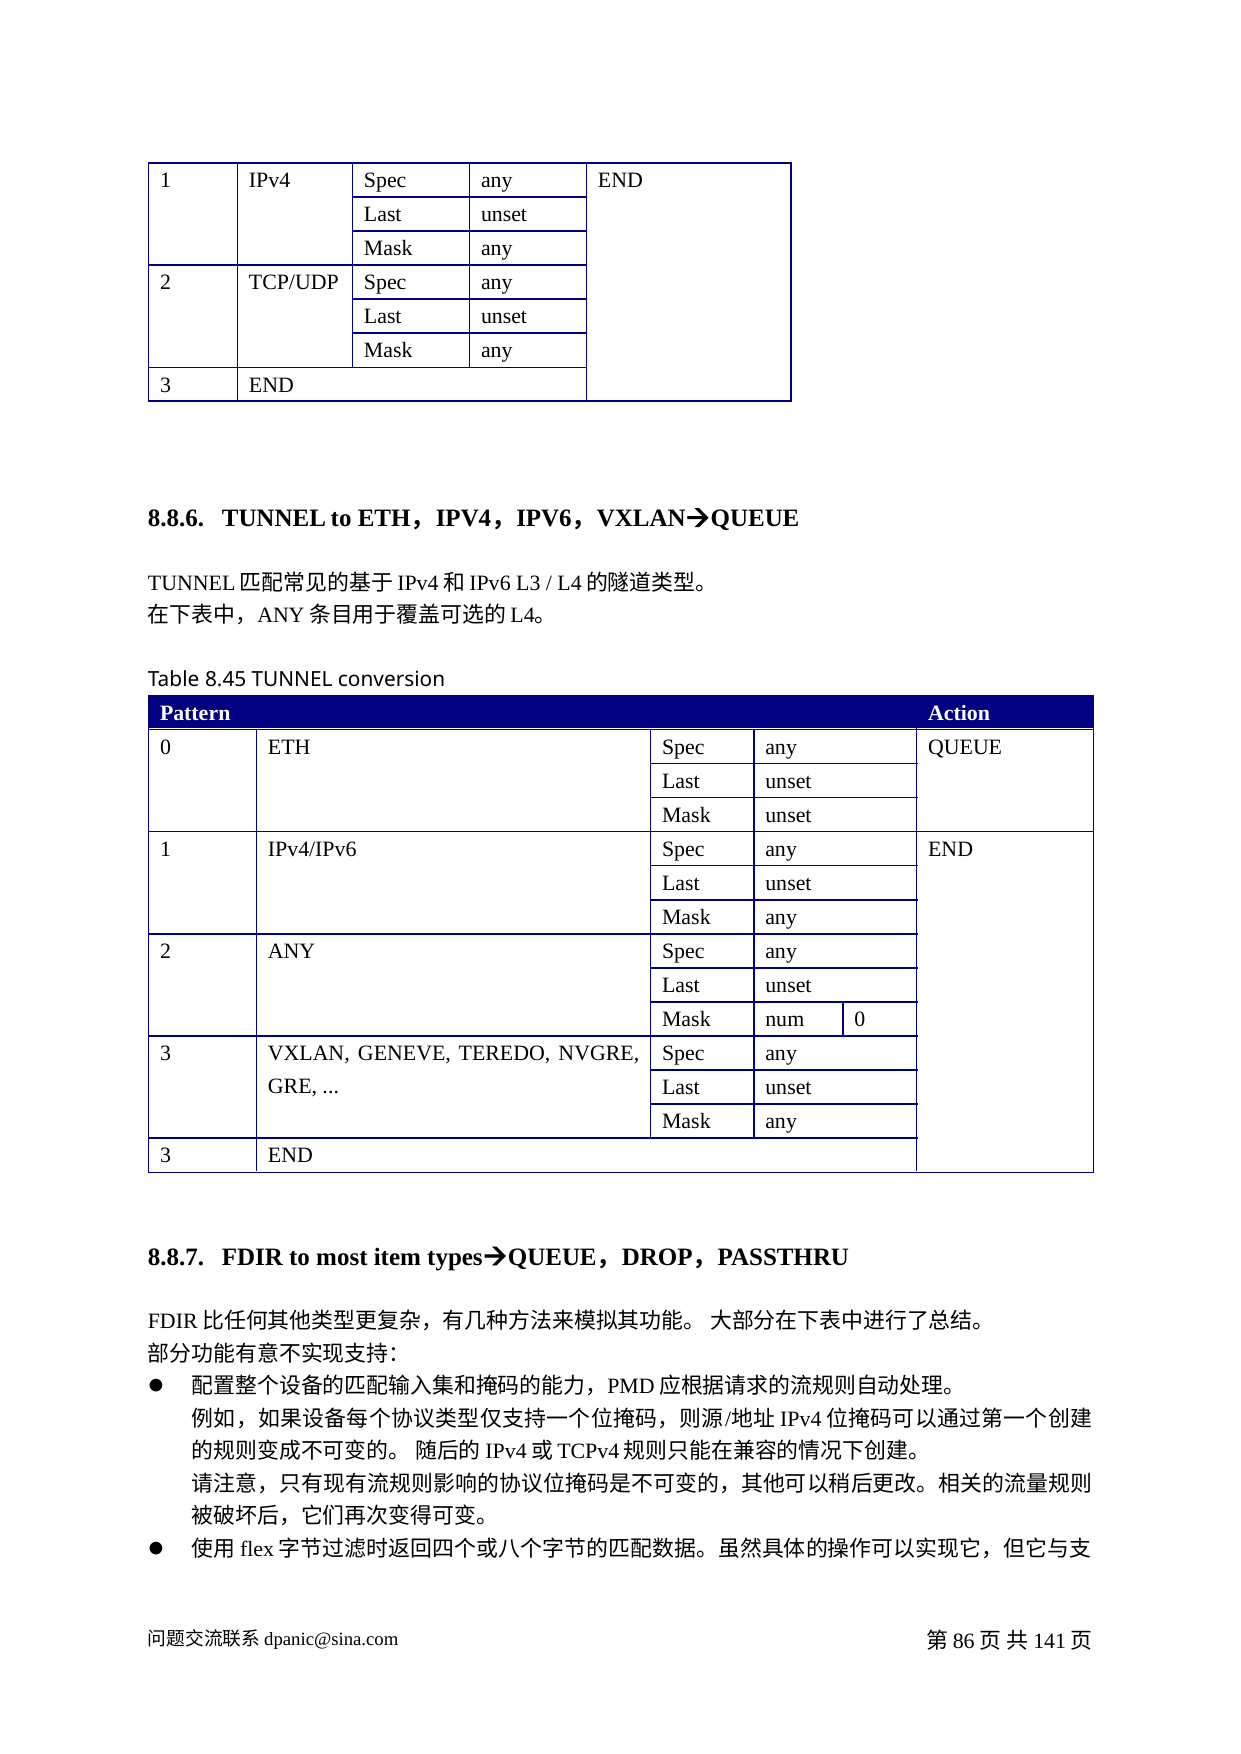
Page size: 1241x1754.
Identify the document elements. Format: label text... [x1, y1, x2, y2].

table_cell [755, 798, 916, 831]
table_cell unset [470, 198, 586, 230]
table_cell Mask [353, 334, 469, 366]
table_cell 1 [149, 164, 237, 264]
table_cell Spec [353, 266, 469, 298]
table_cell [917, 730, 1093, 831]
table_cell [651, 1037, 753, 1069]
list 例如，如果设备每个协议类型仅支持一个位掩码，则源/地址IPv4位掩码可以通过第一个创建的规则变成不可变的。 随后的IPv4或TCPv4规则只能在兼容的情况下创建。 [191, 1400, 1092, 1465]
table_cell unset [470, 300, 586, 332]
table_cell 3 [149, 368, 237, 400]
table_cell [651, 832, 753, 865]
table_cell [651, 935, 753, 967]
table_cell Mask [353, 232, 469, 264]
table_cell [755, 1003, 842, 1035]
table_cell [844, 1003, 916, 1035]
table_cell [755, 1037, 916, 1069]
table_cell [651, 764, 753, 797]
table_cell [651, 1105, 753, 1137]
list 配置整个设备的匹配输入集和掩码的能力，PMD应根据请求的流规则自动处理。 [148, 1368, 1092, 1400]
table_cell END [238, 368, 586, 400]
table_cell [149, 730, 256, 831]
table_cell 2 [149, 266, 237, 366]
subtitle TUNNEL to ETH，IPV4，IPV6，VXLANQUEUE [148, 483, 1092, 548]
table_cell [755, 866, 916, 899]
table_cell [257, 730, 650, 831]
table_cell END [587, 164, 790, 400]
text 部分功能有意不实现支持： [148, 1335, 1092, 1368]
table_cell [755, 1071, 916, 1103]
table_cell IPv4 [238, 164, 352, 264]
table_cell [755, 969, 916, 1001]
table_cell any [470, 232, 586, 264]
table_cell Spec [353, 164, 469, 196]
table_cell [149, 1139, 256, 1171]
table_cell any [470, 266, 586, 298]
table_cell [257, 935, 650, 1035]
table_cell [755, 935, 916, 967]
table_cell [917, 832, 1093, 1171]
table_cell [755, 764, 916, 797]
table_cell any [470, 334, 586, 366]
table_cell Last [353, 300, 469, 332]
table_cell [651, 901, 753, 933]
list 请注意，只有现有流规则影响的协议位掩码是不可变的，其他可以稍后更改。相关的流量规则被破坏后，它们再次变得可变。 [191, 1465, 1092, 1530]
table_cell TCP/UDP [238, 266, 352, 366]
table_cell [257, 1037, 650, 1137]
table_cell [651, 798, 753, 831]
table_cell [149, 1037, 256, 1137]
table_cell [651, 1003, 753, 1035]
table_cell Last [353, 198, 469, 230]
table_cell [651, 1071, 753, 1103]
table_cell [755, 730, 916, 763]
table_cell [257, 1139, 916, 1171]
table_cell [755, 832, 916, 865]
table_cell any [470, 164, 586, 196]
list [148, 1530, 1092, 1563]
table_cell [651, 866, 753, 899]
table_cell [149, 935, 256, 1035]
text FDIR比任何其他类型更复杂，有几种方法来模拟其功能。 大部分在下表中进行了总结。 [148, 1303, 1092, 1335]
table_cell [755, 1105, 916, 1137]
text 在下表中，ANY条目用于覆盖可选的L4。 [148, 597, 1092, 629]
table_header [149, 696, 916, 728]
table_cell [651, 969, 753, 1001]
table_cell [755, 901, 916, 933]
subtitle FDIR to most item typesQUEUE，DROP，PASSTHRU [148, 1222, 1092, 1287]
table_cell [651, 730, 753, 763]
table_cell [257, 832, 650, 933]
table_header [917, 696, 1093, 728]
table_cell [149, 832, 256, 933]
text TUNNEL匹配常见的基于IPv4和IPv6 L3 / L4的隧道类型。 [148, 564, 1092, 597]
